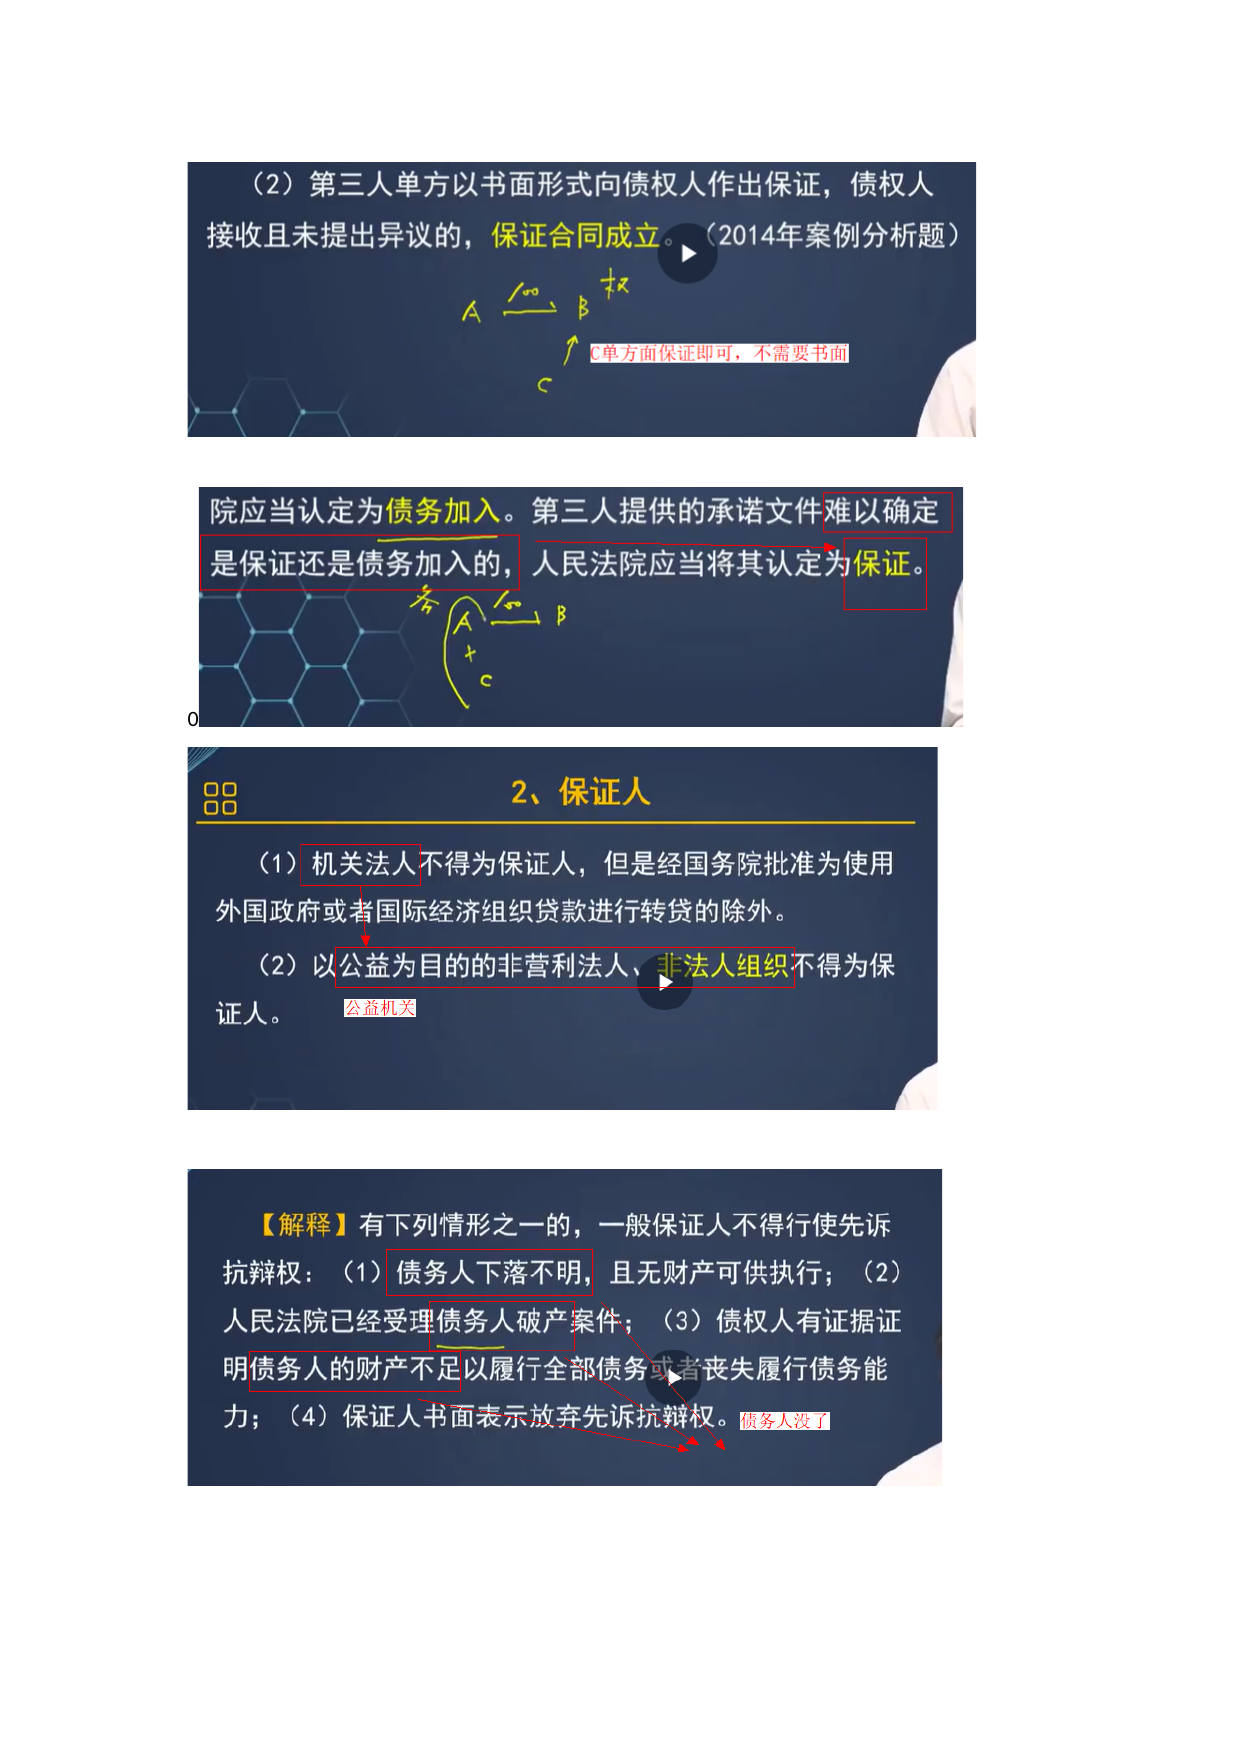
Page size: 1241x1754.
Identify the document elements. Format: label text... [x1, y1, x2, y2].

picture [187, 1169, 943, 1486]
picture [187, 162, 977, 437]
picture [198, 487, 964, 727]
picture [187, 747, 938, 1110]
